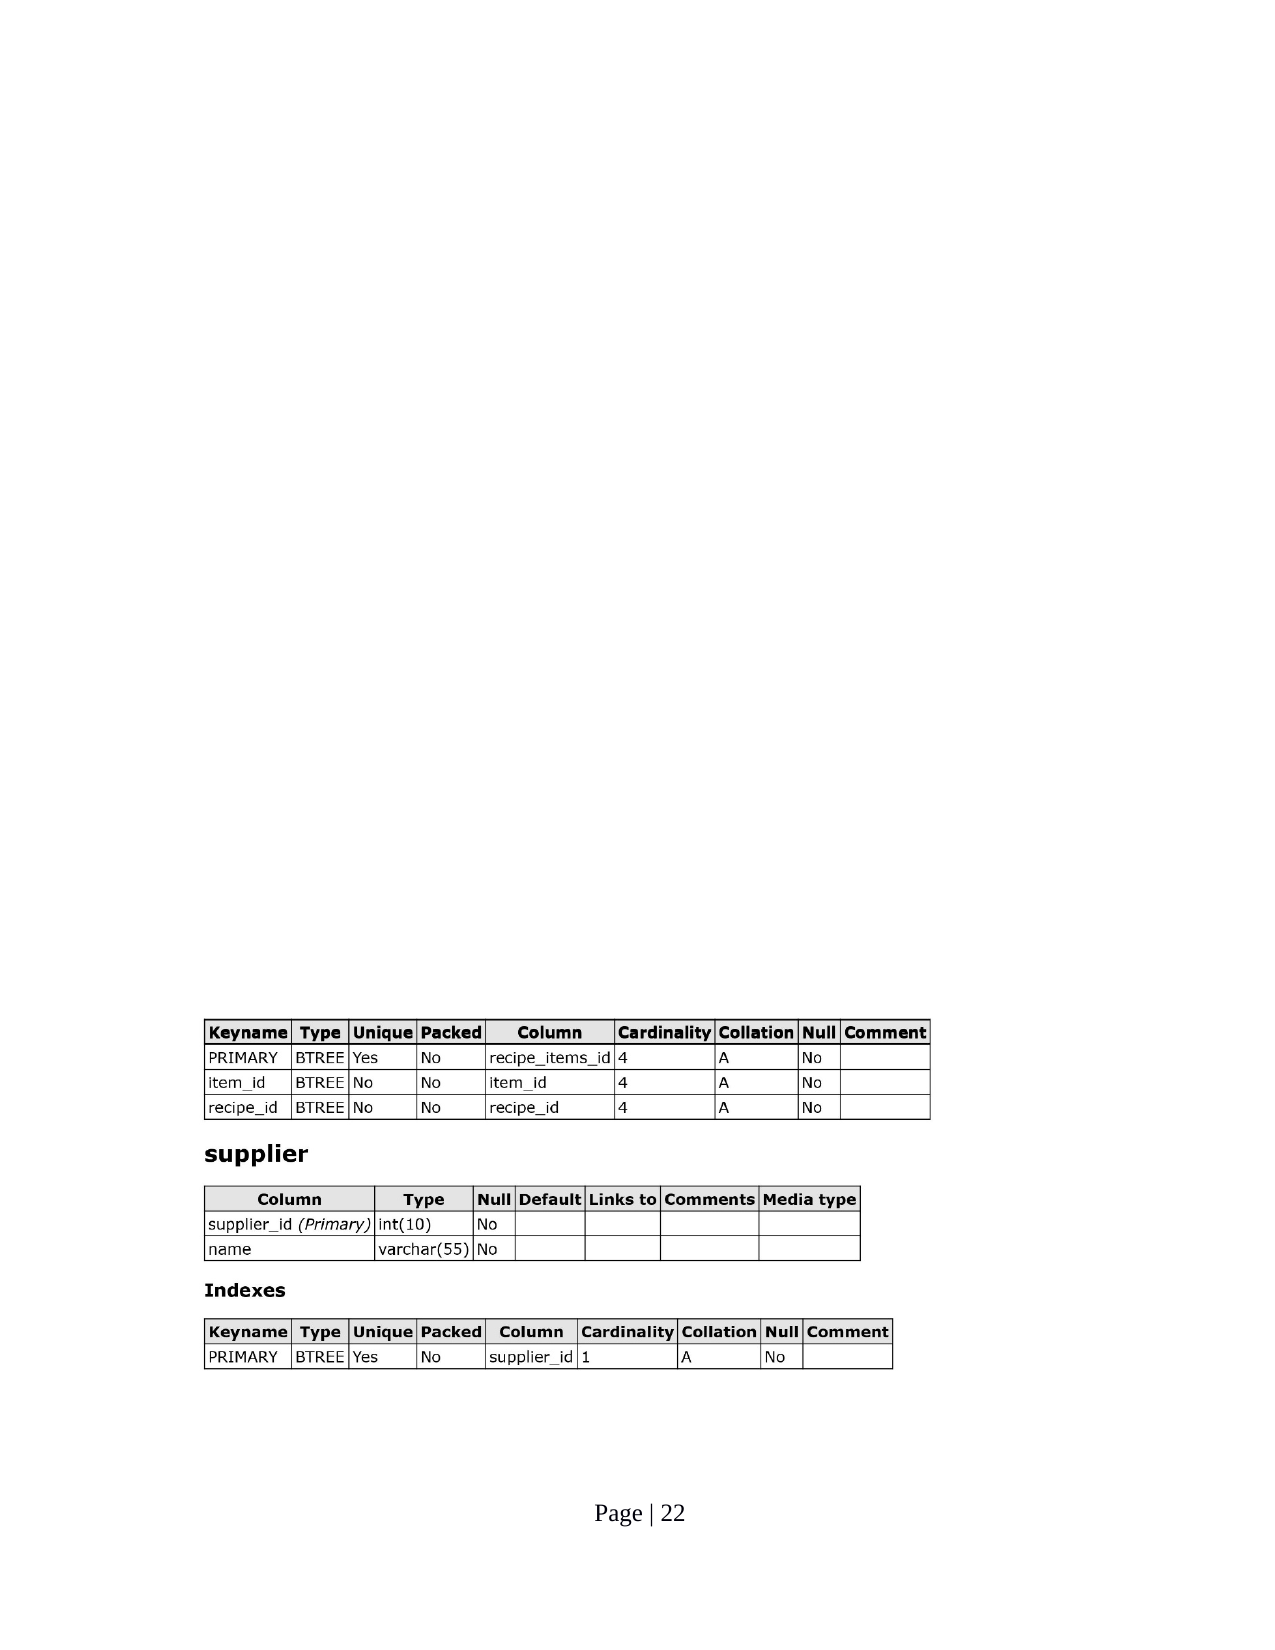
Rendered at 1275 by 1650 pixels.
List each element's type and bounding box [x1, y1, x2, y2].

picture [150, 972, 1125, 1650]
